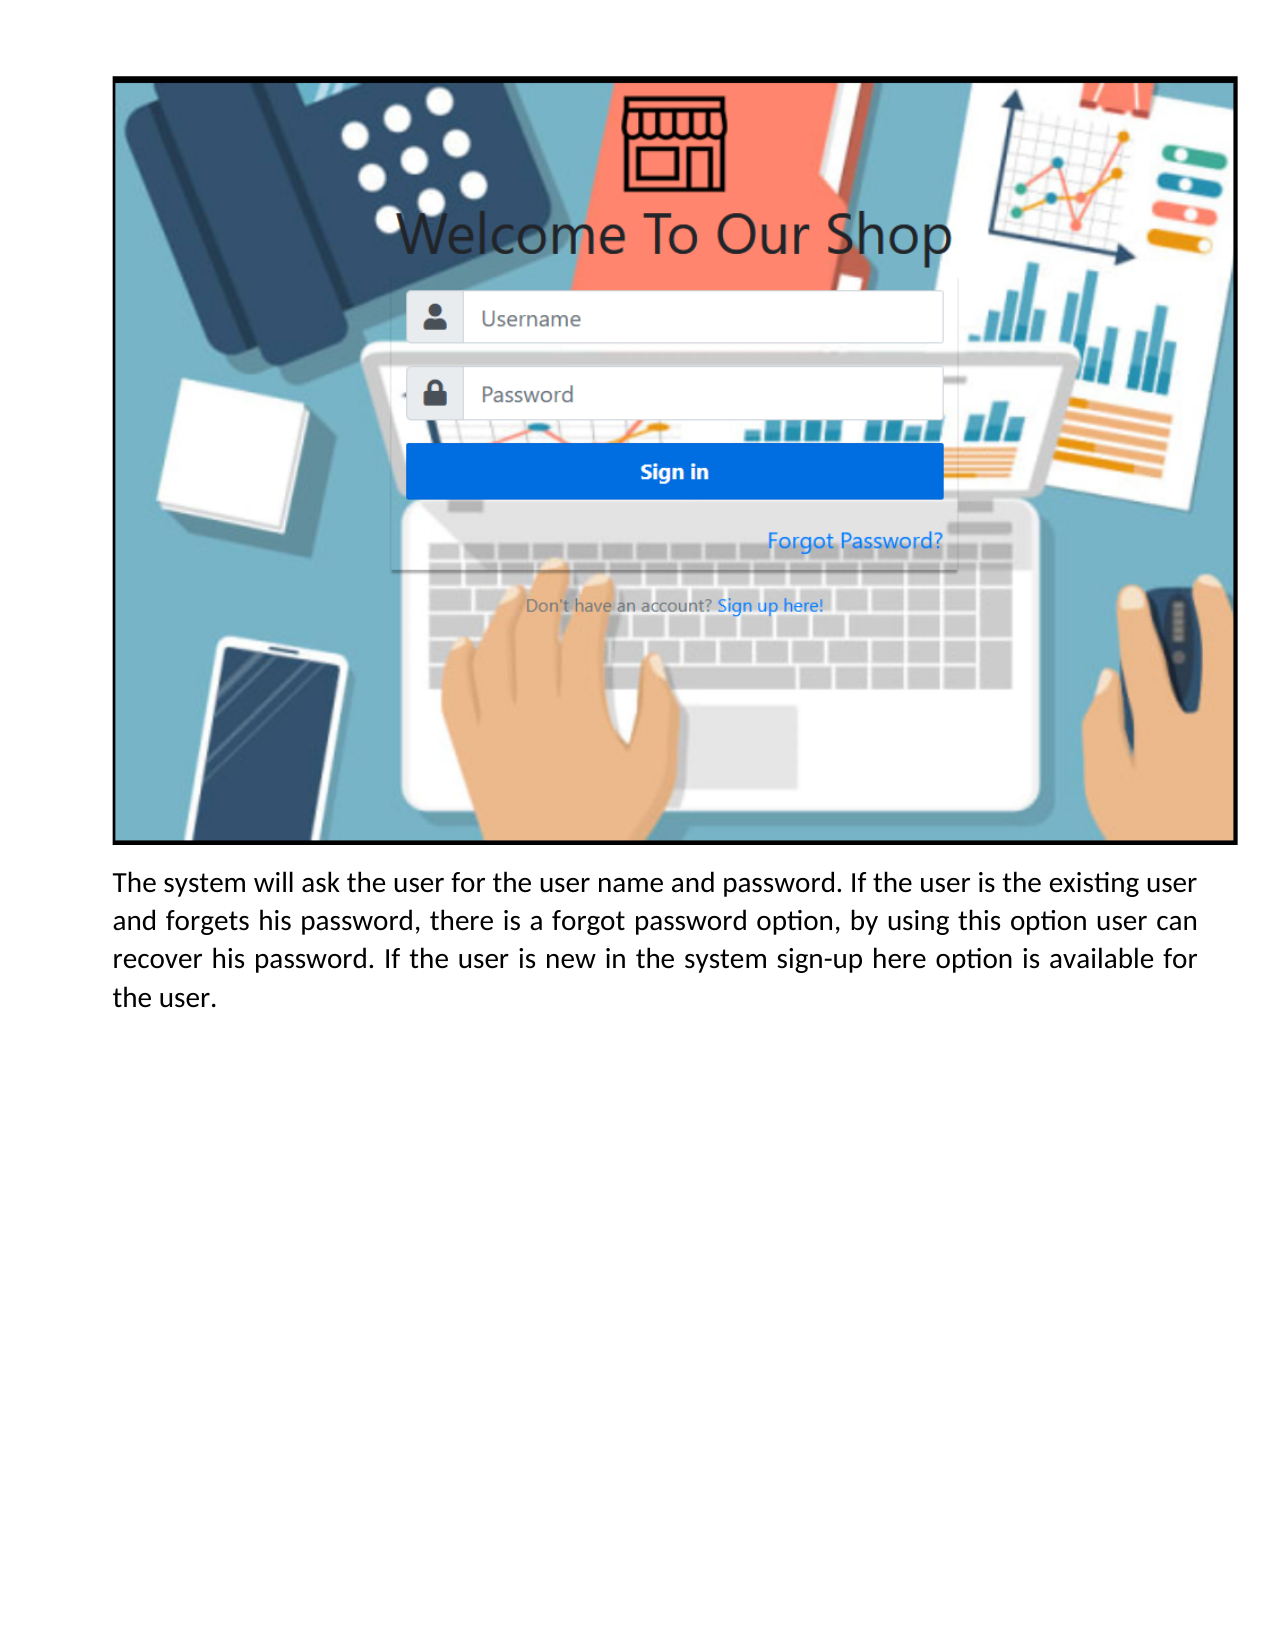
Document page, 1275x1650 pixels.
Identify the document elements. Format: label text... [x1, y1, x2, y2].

text The system will ask the user for the user name and password. If the user is the existing user and forgets his password, there is a forgot password option, by using this option user can recover his password. If the user is new in the system sign-up here option is available for the user. [112, 864, 1200, 1015]
picture [112, 75, 1238, 845]
